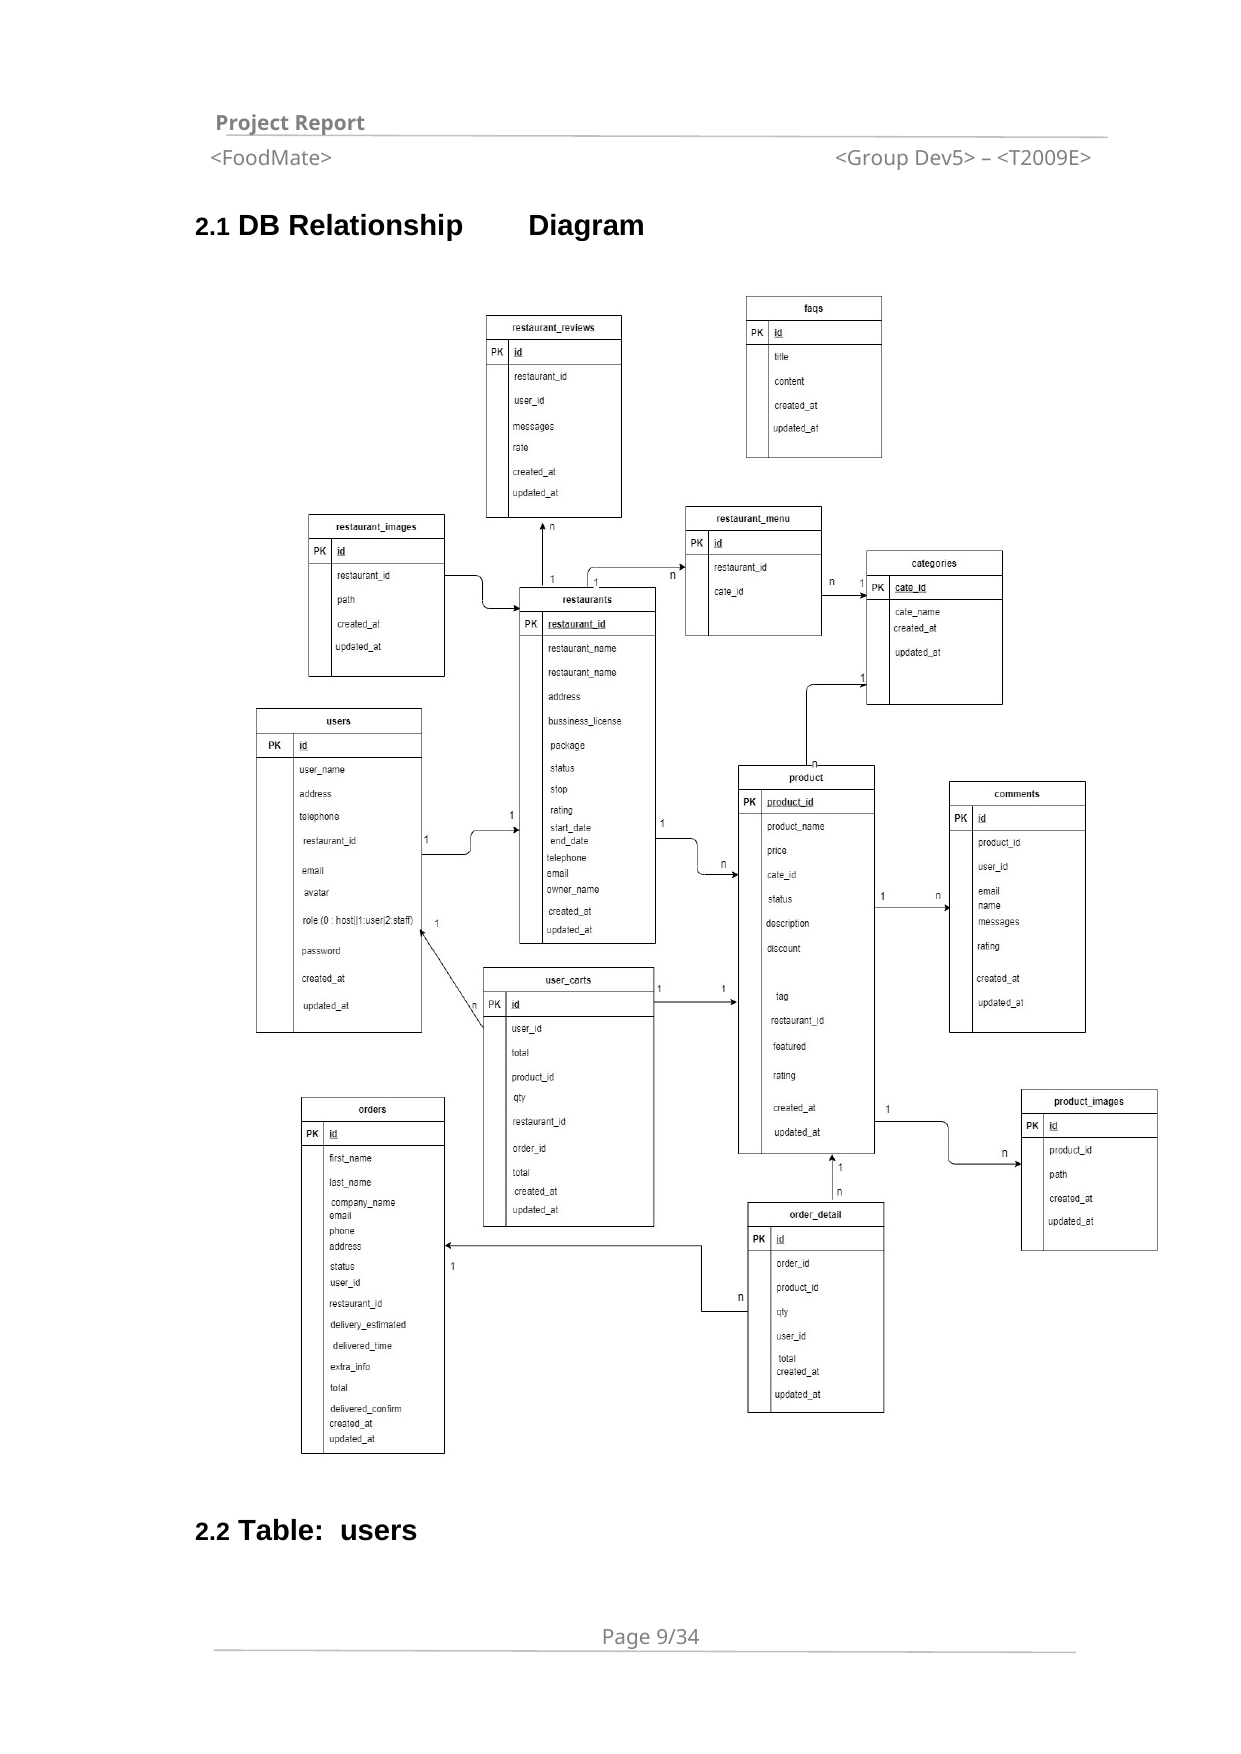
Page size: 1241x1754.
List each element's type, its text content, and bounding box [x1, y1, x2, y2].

picture [195, 241, 1197, 1501]
subtitle 2.2 Table: users [195, 1513, 1106, 1546]
subtitle 2.1 DB Relationship Diagram [195, 208, 1106, 241]
